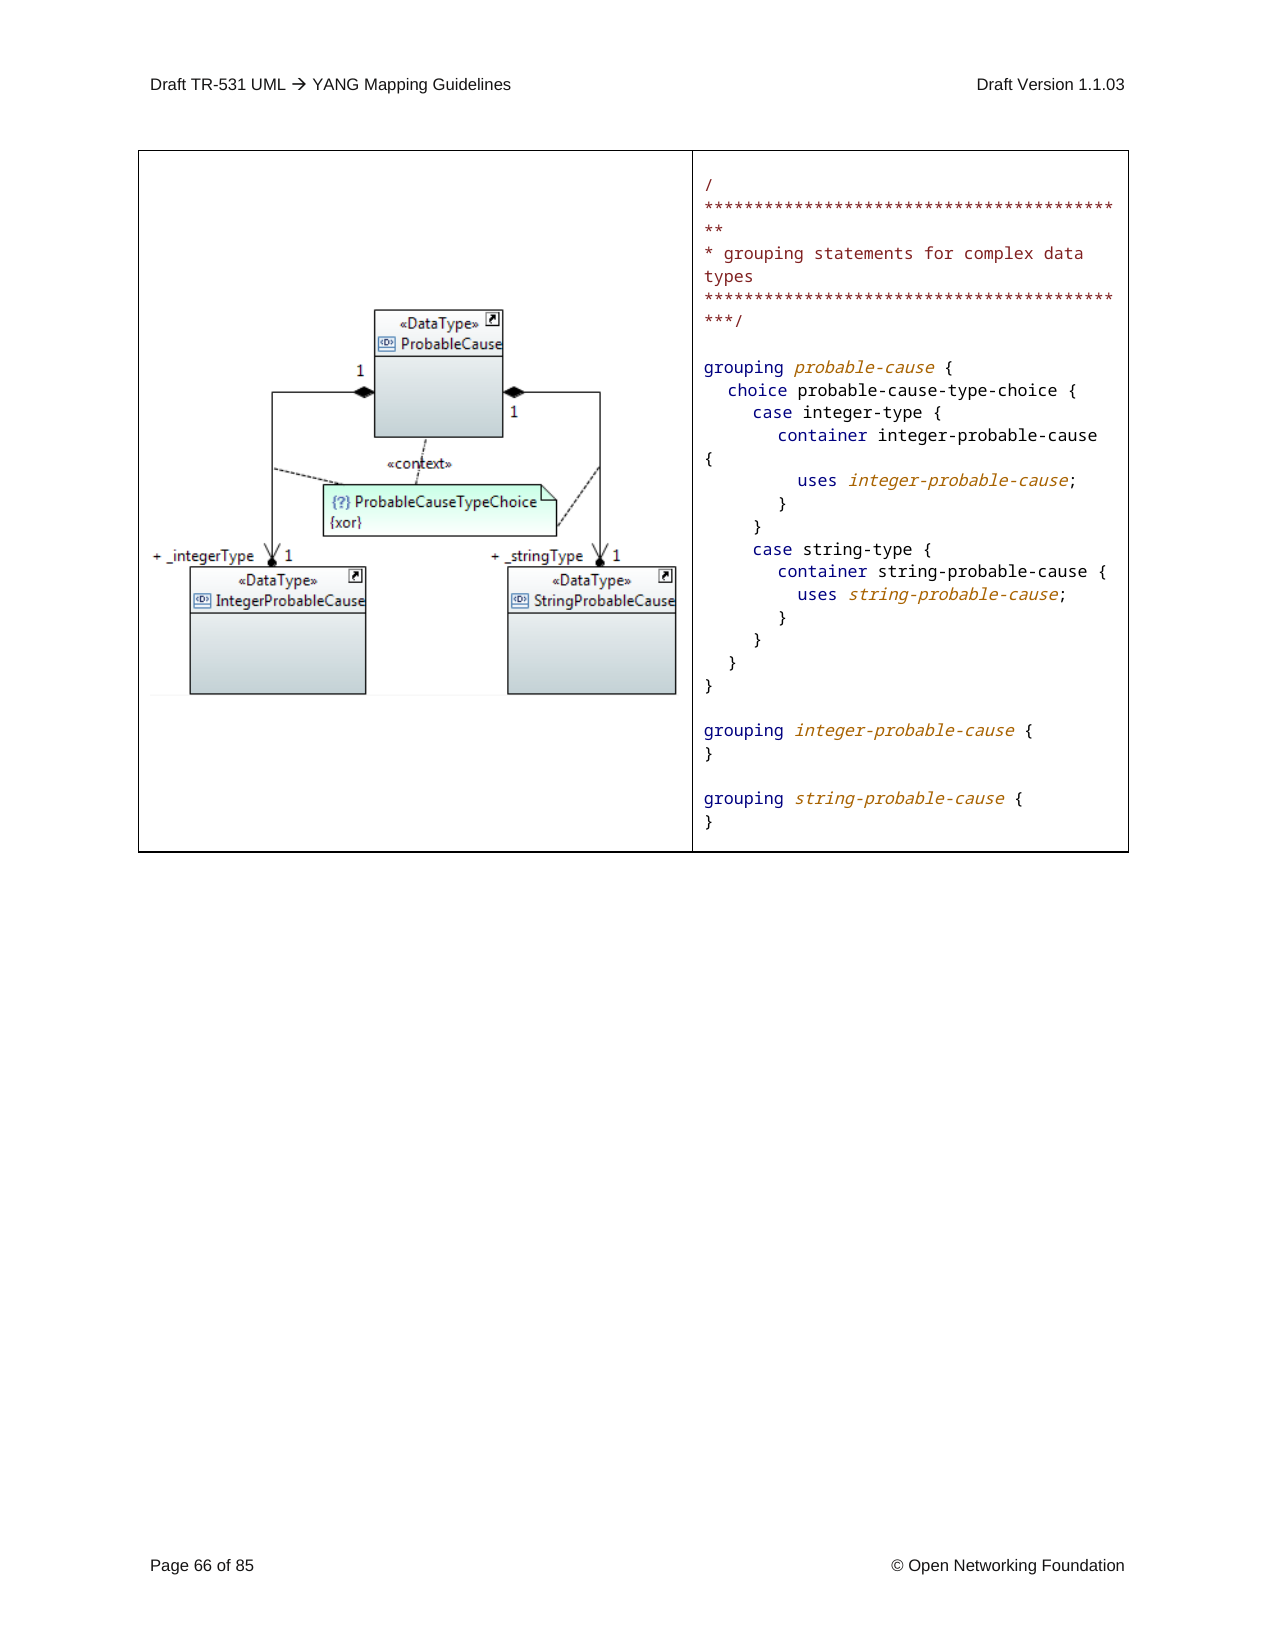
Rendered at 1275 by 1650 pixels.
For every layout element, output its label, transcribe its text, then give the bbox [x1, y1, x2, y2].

table_cell [139, 151, 692, 851]
picture [150, 307, 679, 696]
table_cell /******************************************* * grouping statements for complex data types ********************************************/ grouping probable-cause { choice probable-cause-type-choice { case integer-type { container integer-probable-cause { uses integer-probable-cause; } } case string-type { container string-probable-cause { uses string-probable-cause; } } } } grouping integer-probable-cause { } grouping string-probable-cause { } [693, 151, 1128, 851]
